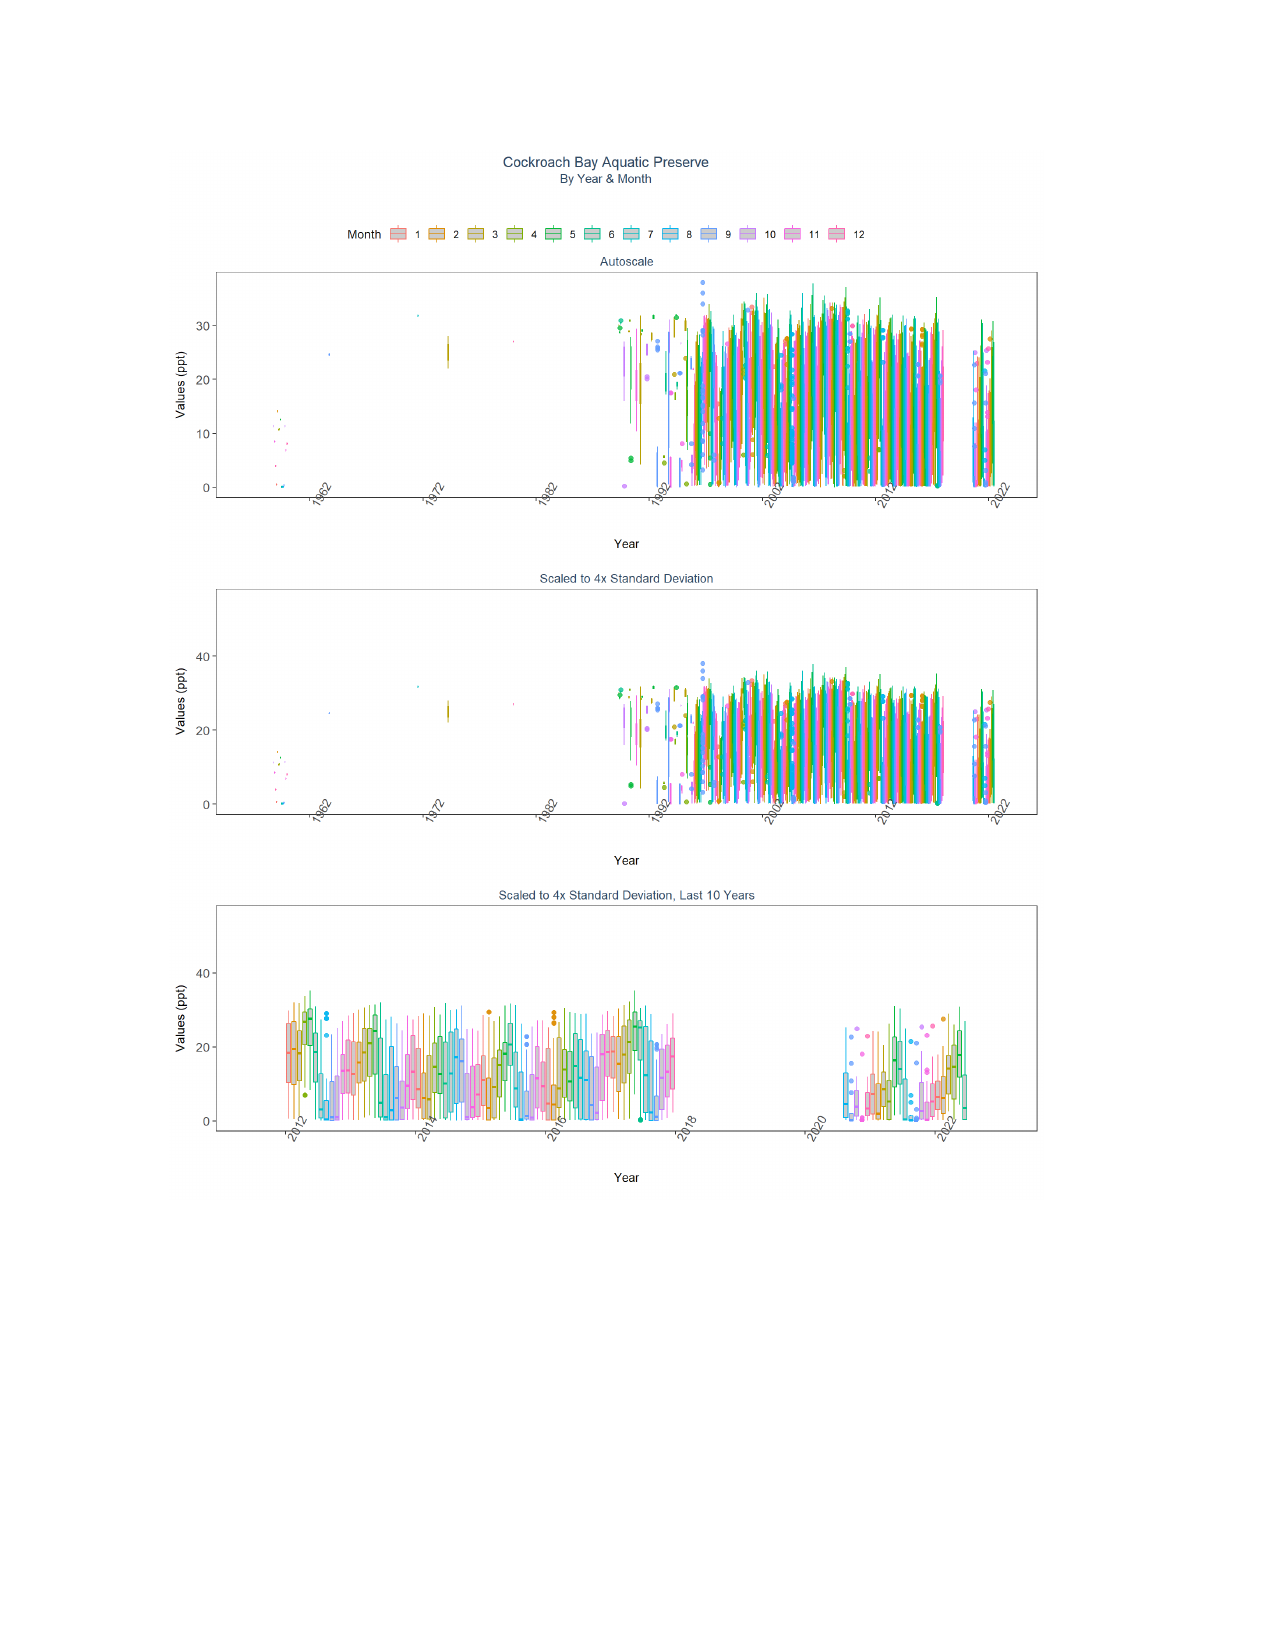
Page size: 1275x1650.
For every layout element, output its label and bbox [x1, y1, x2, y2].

picture [168, 150, 1044, 1200]
